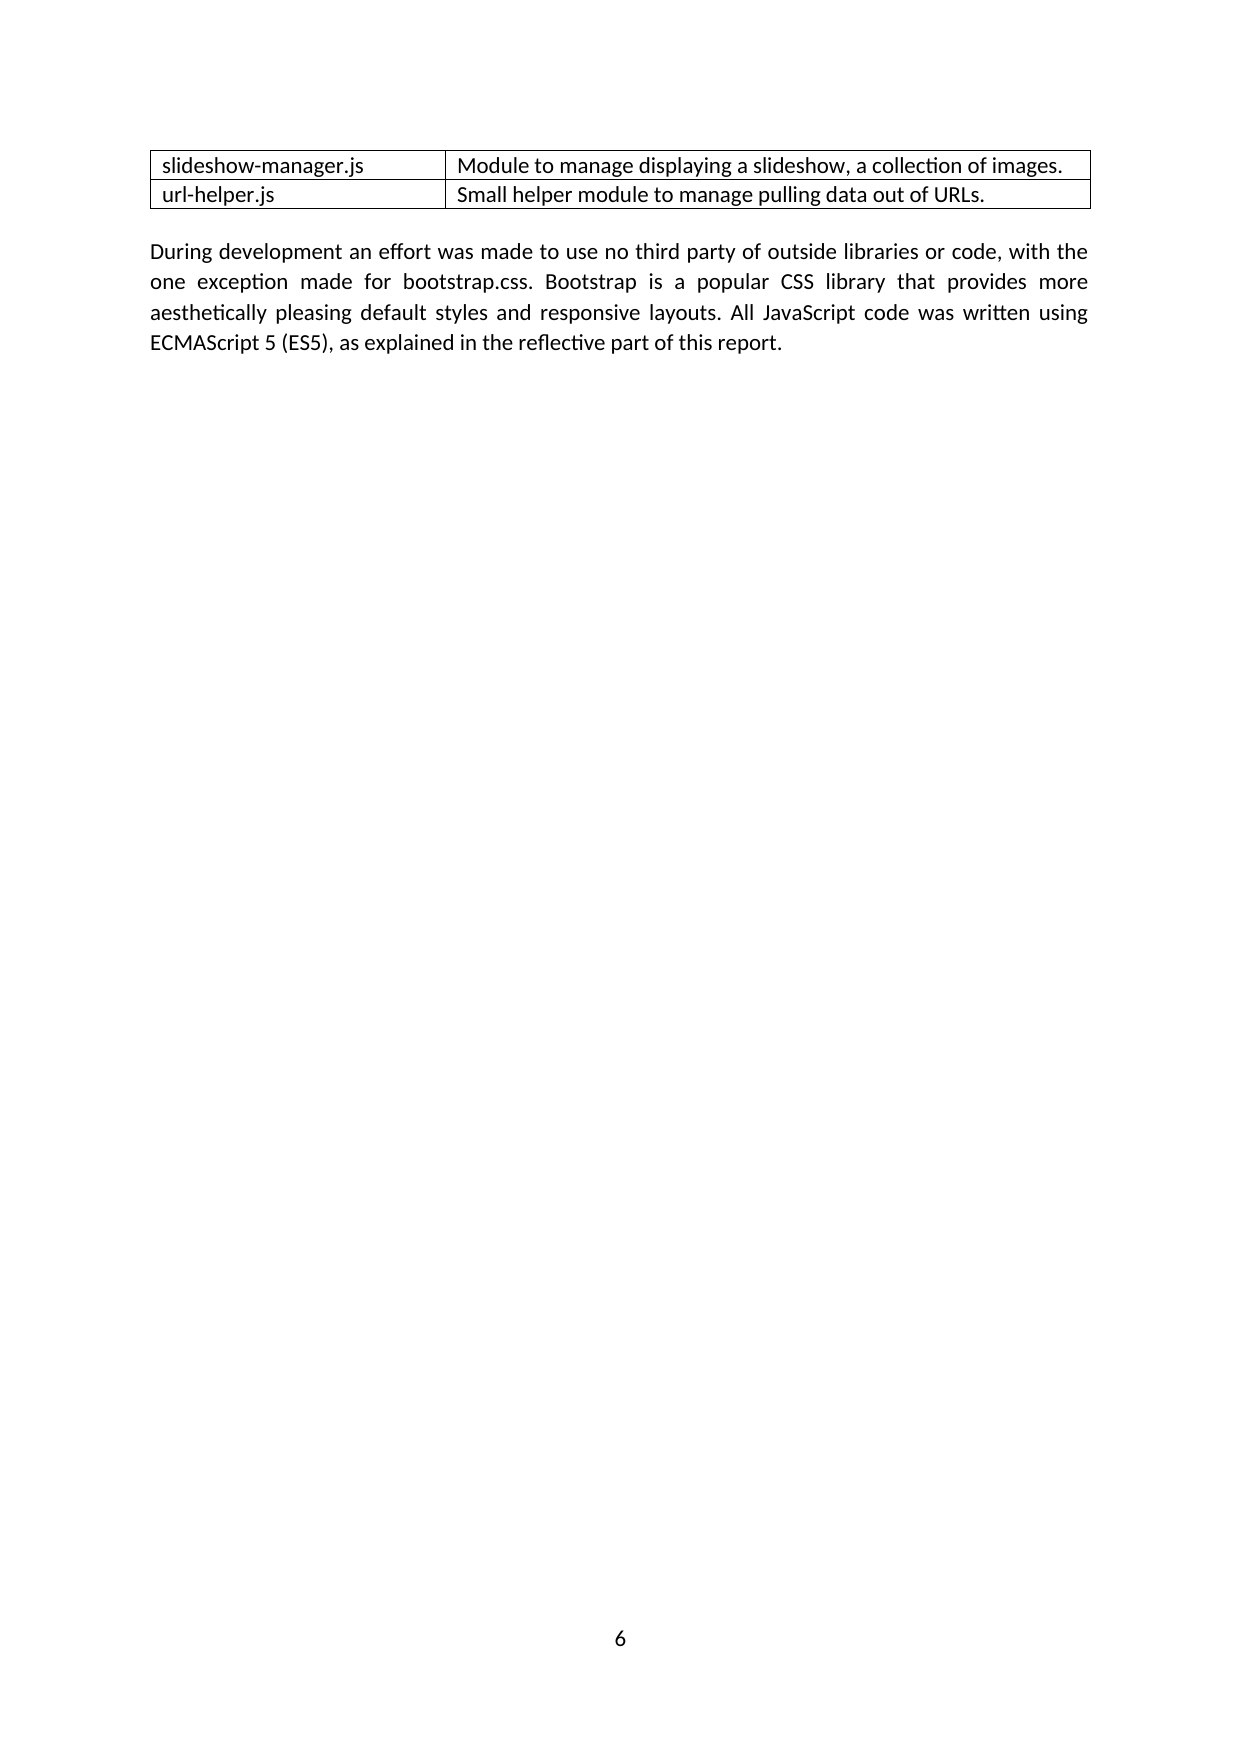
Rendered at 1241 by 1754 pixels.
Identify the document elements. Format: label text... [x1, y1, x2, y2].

table_cell Module to manage displaying a slideshow, a collection of images. [446, 151, 1090, 179]
text During development an effort was made to use no third party of outside libraries or code, with the one exception made for bootstrap.css. Bootstrap is a popular CSS library that provides more aesthetically pleasing default styles and responsive layouts. All JavaScript code was written using ECMAScript 5 (ES5), as explained in the reflective part of this report. [150, 237, 1090, 356]
table_cell slideshow-manager.js [151, 151, 445, 179]
table_cell url-helper.js [151, 180, 445, 208]
table_cell Small helper module to manage pulling data out of URLs. [446, 180, 1090, 208]
